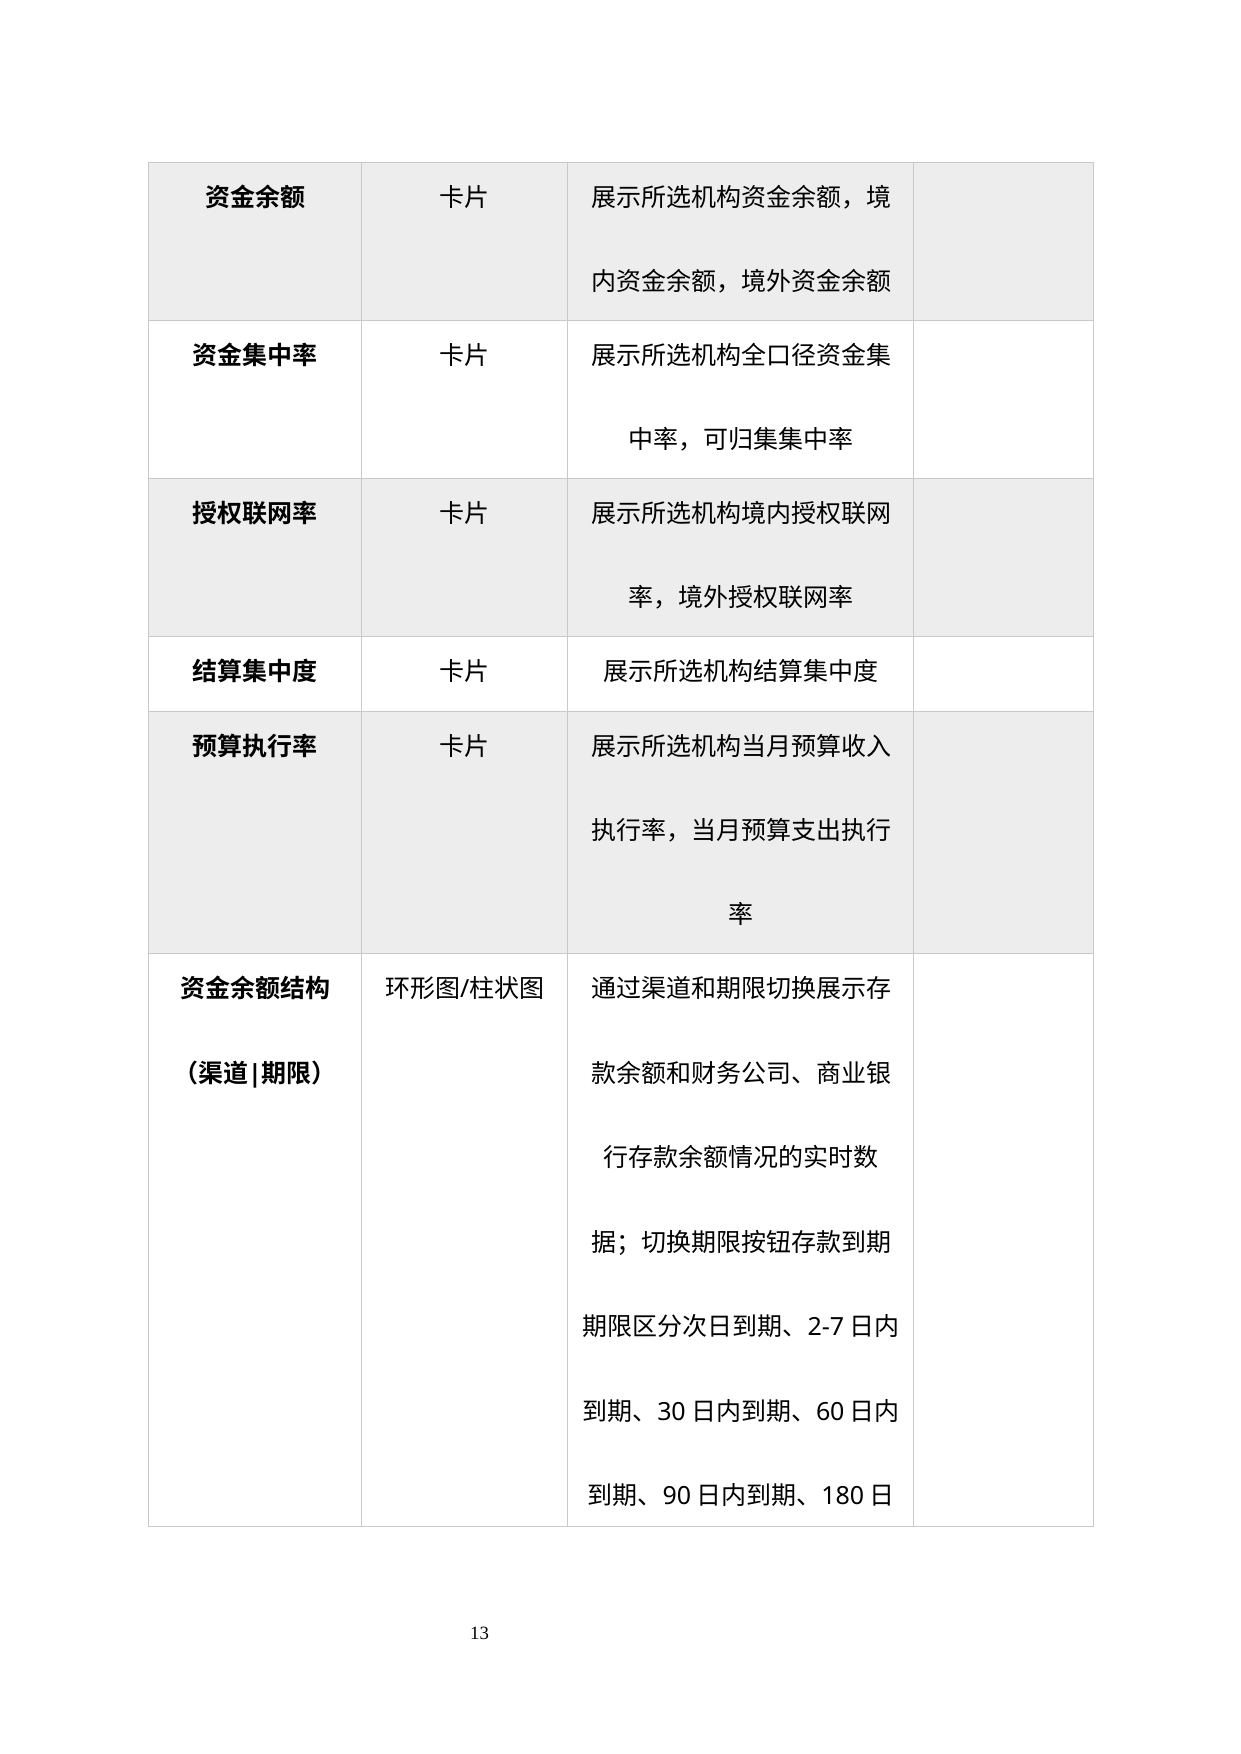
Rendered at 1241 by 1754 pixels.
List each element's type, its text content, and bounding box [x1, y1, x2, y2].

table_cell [568, 954, 913, 1526]
table_cell [914, 163, 1093, 320]
table_cell 资金集中率 [149, 321, 361, 478]
table_cell 展示所选机构结算集中度 [568, 637, 913, 711]
table_cell 卡片 [362, 479, 567, 636]
table_cell 卡片 [362, 712, 567, 953]
table_cell [914, 954, 1093, 1526]
table_cell 展示所选机构全口径资金集中率，可归集集中率 [568, 321, 913, 478]
table_cell 资金余额 [149, 163, 361, 320]
table_cell 预算执行率 [149, 712, 361, 953]
table_cell 卡片 [362, 637, 567, 711]
table_cell 展示所选机构资金余额，境内资金余额，境外资金余额 [568, 163, 913, 320]
table_cell [914, 479, 1093, 636]
table_cell 资金余额结构（渠道|期限） [149, 954, 361, 1526]
table_cell 授权联网率 [149, 479, 361, 636]
table_cell 环形图/柱状图 [362, 954, 567, 1526]
table_cell [914, 712, 1093, 953]
table_cell 结算集中度 [149, 637, 361, 711]
table_cell [914, 321, 1093, 478]
table_cell 展示所选机构境内授权联网率，境外授权联网率 [568, 479, 913, 636]
table_cell 展示所选机构当月预算收入执行率，当月预算支出执行率 [568, 712, 913, 953]
table_cell 卡片 [362, 163, 567, 320]
table_cell 卡片 [362, 321, 567, 478]
table_cell [914, 637, 1093, 711]
